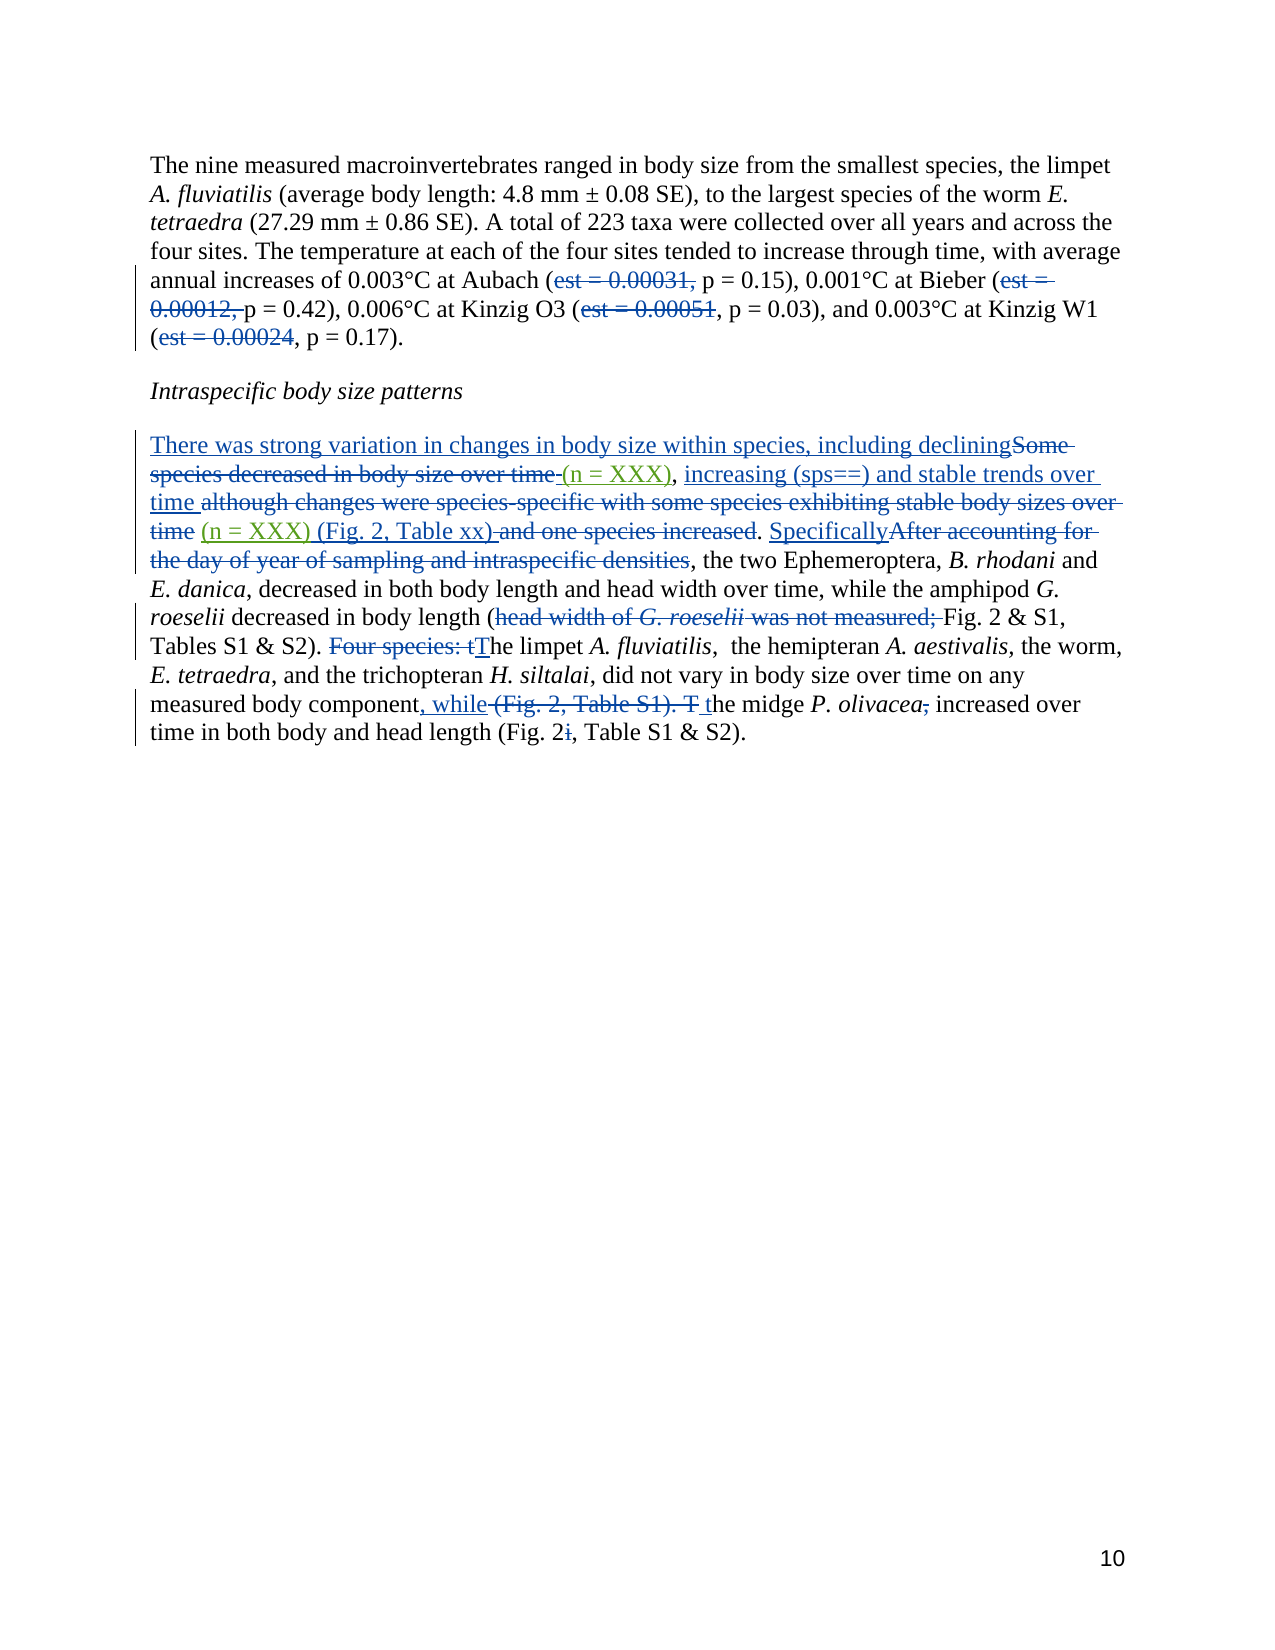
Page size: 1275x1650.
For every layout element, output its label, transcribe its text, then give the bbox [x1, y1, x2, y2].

text , . , the two Ephemeroptera, B. rhodani and E. danica, decreased in both body length and head width over time, while the amphipod G. roeselii decreased in body length (Fig. 2 & S1, Tables S1 & S2). he limpet A. fluviatilis, the hemipteran A. aestivalis, the worm, E. tetraedra, and the trichopteran H. siltalai, did not vary in body size over time on any measured body componenthe midge P. olivacea increased over time in both body and head length (Fig. 2, Table S1 & S2). [150, 430, 1125, 746]
text The nine measured macroinvertebrates ranged in body size from the smallest species, the limpet A. fluviatilis (average body length: 4.8 mm ± 0.08 SE), to the largest species of the worm E. tetraedra (27.29 mm ± 0.86 SE). A total of 223 taxa were collected over all years and across the four sites. The temperature at each of the four sites tended to increase through time, with average annual increases of 0.003°C at Aubach ( p = 0.15), 0.001°C at Bieber (p = 0.42), 0.006°C at Kinzig O3 (, p = 0.03), and 0.003°C at Kinzig W1 (, p = 0.17). [150, 150, 1125, 351]
text Intraspecific body size patterns [150, 376, 1125, 405]
